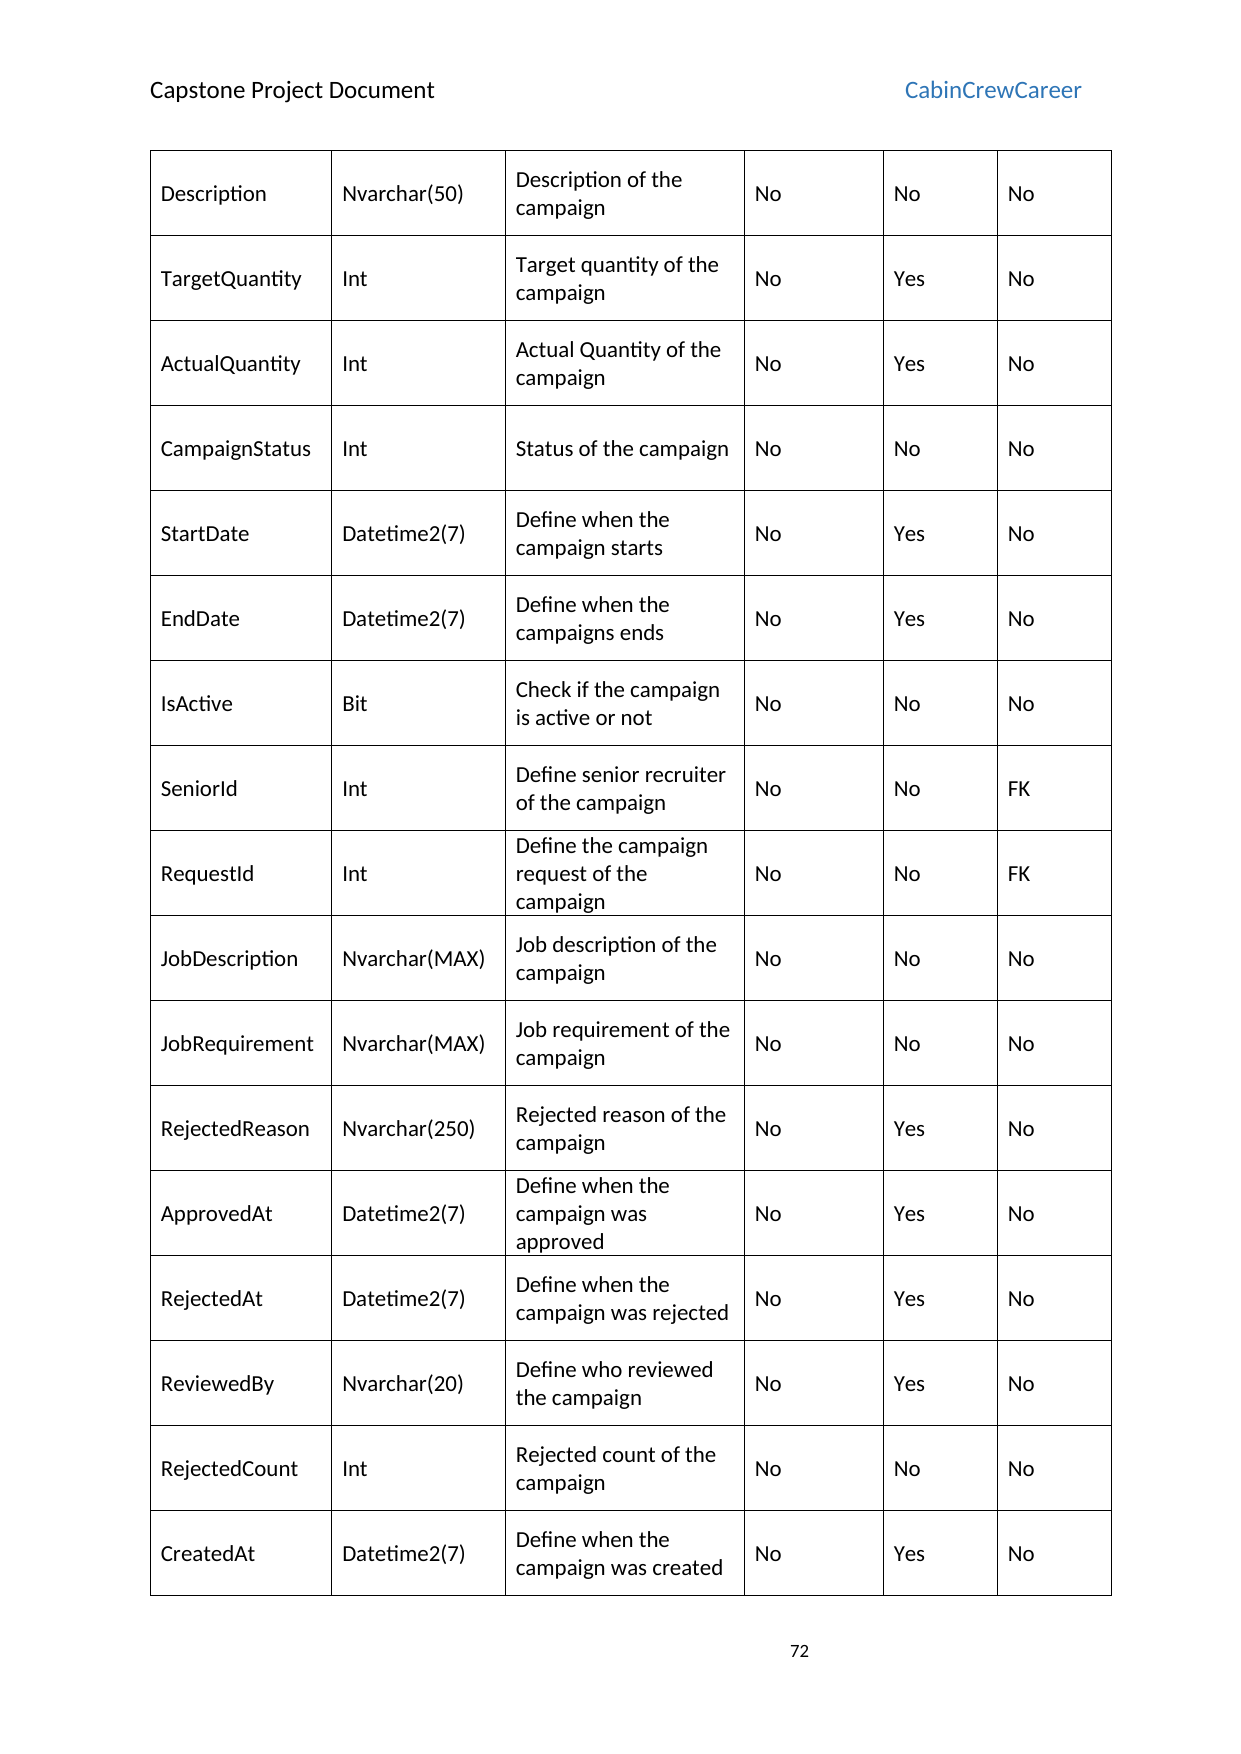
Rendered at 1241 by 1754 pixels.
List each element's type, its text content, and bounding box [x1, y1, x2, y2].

table_cell No [745, 1171, 883, 1255]
table_cell Rejected count of the campaign [506, 1426, 744, 1510]
table_cell Define senior recruiter of the campaign [506, 746, 744, 830]
table_cell No [998, 1511, 1111, 1595]
table_cell Define when the campaign was rejected [506, 1256, 744, 1340]
table_cell Nvarchar(250) [332, 1086, 505, 1170]
table_cell No [745, 1001, 883, 1085]
table_cell No [884, 406, 997, 490]
table_cell JobDescription [151, 916, 331, 1000]
table_cell Define when the campaign starts [506, 491, 744, 575]
table_cell Int [332, 321, 505, 405]
table_cell Check if the campaign is active or not [506, 661, 744, 745]
table_cell No [998, 1341, 1111, 1425]
table_cell CampaignStatus [151, 406, 331, 490]
table_cell No [884, 746, 997, 830]
table_cell Nvarchar(50) [332, 151, 505, 235]
table_cell No [745, 916, 883, 1000]
table_cell Define when the campaigns ends [506, 576, 744, 660]
table_cell ApprovedAt [151, 1171, 331, 1255]
table_cell Yes [884, 236, 997, 320]
table_cell No [745, 1256, 883, 1340]
table_cell No [998, 1086, 1111, 1170]
table_cell Nvarchar(20) [332, 1341, 505, 1425]
table_cell Datetime2(7) [332, 1171, 505, 1255]
table_cell No [745, 576, 883, 660]
table_cell Datetime2(7) [332, 576, 505, 660]
table_cell No [998, 1001, 1111, 1085]
table_cell Define who reviewed the campaign [506, 1341, 744, 1425]
table_cell Rejected reason of the campaign [506, 1086, 744, 1170]
table_cell EndDate [151, 576, 331, 660]
table_cell Define when the campaign was approved [506, 1171, 744, 1255]
table_cell Nvarchar(MAX) [332, 916, 505, 1000]
table_cell Job description of the campaign [506, 916, 744, 1000]
table_cell No [884, 831, 997, 915]
table_cell FK [998, 746, 1111, 830]
table_cell No [998, 406, 1111, 490]
table_cell No [884, 916, 997, 1000]
table_cell Datetime2(7) [332, 1511, 505, 1595]
table_cell Yes [884, 576, 997, 660]
table_cell TargetQuantity [151, 236, 331, 320]
table_cell No [884, 151, 997, 235]
table_cell Description [151, 151, 331, 235]
table_cell ReviewedBy [151, 1341, 331, 1425]
table_cell IsActive [151, 661, 331, 745]
table_cell No [998, 916, 1111, 1000]
table_cell RejectedAt [151, 1256, 331, 1340]
table_cell No [998, 661, 1111, 745]
table_cell No [745, 1086, 883, 1170]
table_cell Yes [884, 1341, 997, 1425]
table_cell SeniorId [151, 746, 331, 830]
table_cell No [745, 1426, 883, 1510]
table_cell No [745, 151, 883, 235]
table_cell Bit [332, 661, 505, 745]
table_cell Status of the campaign [506, 406, 744, 490]
table_cell Nvarchar(MAX) [332, 1001, 505, 1085]
table_cell No [998, 151, 1111, 235]
table_cell No [884, 661, 997, 745]
table_cell RequestId [151, 831, 331, 915]
table_cell Yes [884, 1256, 997, 1340]
table_cell No [998, 321, 1111, 405]
table_cell StartDate [151, 491, 331, 575]
table_cell No [745, 406, 883, 490]
table_cell No [884, 1426, 997, 1510]
table_cell FK [998, 831, 1111, 915]
table_cell Int [332, 746, 505, 830]
table_cell JobRequirement [151, 1001, 331, 1085]
table_cell ActualQuantity [151, 321, 331, 405]
table_cell RejectedReason [151, 1086, 331, 1170]
table_cell Yes [884, 1511, 997, 1595]
table_cell No [998, 236, 1111, 320]
table_cell Int [332, 406, 505, 490]
table_cell Datetime2(7) [332, 491, 505, 575]
table_cell Actual Quantity of the campaign [506, 321, 744, 405]
table_cell RejectedCount [151, 1426, 331, 1510]
table_cell No [745, 236, 883, 320]
table_cell Yes [884, 321, 997, 405]
table_cell No [998, 576, 1111, 660]
table_cell No [745, 661, 883, 745]
table_cell No [998, 1256, 1111, 1340]
table_cell Yes [884, 1171, 997, 1255]
table_cell Define the campaign request of the campaign [506, 831, 744, 915]
table_cell No [884, 1001, 997, 1085]
table_cell No [998, 491, 1111, 575]
table_cell Datetime2(7) [332, 1256, 505, 1340]
table_cell Int [332, 236, 505, 320]
table_cell Int [332, 1426, 505, 1510]
table_cell Description of the campaign [506, 151, 744, 235]
table_cell Job requirement of the campaign [506, 1001, 744, 1085]
table_cell Yes [884, 491, 997, 575]
table_cell No [745, 1511, 883, 1595]
table_cell No [745, 746, 883, 830]
table_cell CreatedAt [151, 1511, 331, 1595]
table_cell Define when the campaign was created [506, 1511, 744, 1595]
table_cell No [745, 491, 883, 575]
table_cell No [998, 1426, 1111, 1510]
table_cell No [745, 321, 883, 405]
table_cell No [998, 1171, 1111, 1255]
table_cell Yes [884, 1086, 997, 1170]
table_cell Target quantity of the campaign [506, 236, 744, 320]
table_cell Int [332, 831, 505, 915]
table_cell No [745, 831, 883, 915]
table_cell No [745, 1341, 883, 1425]
